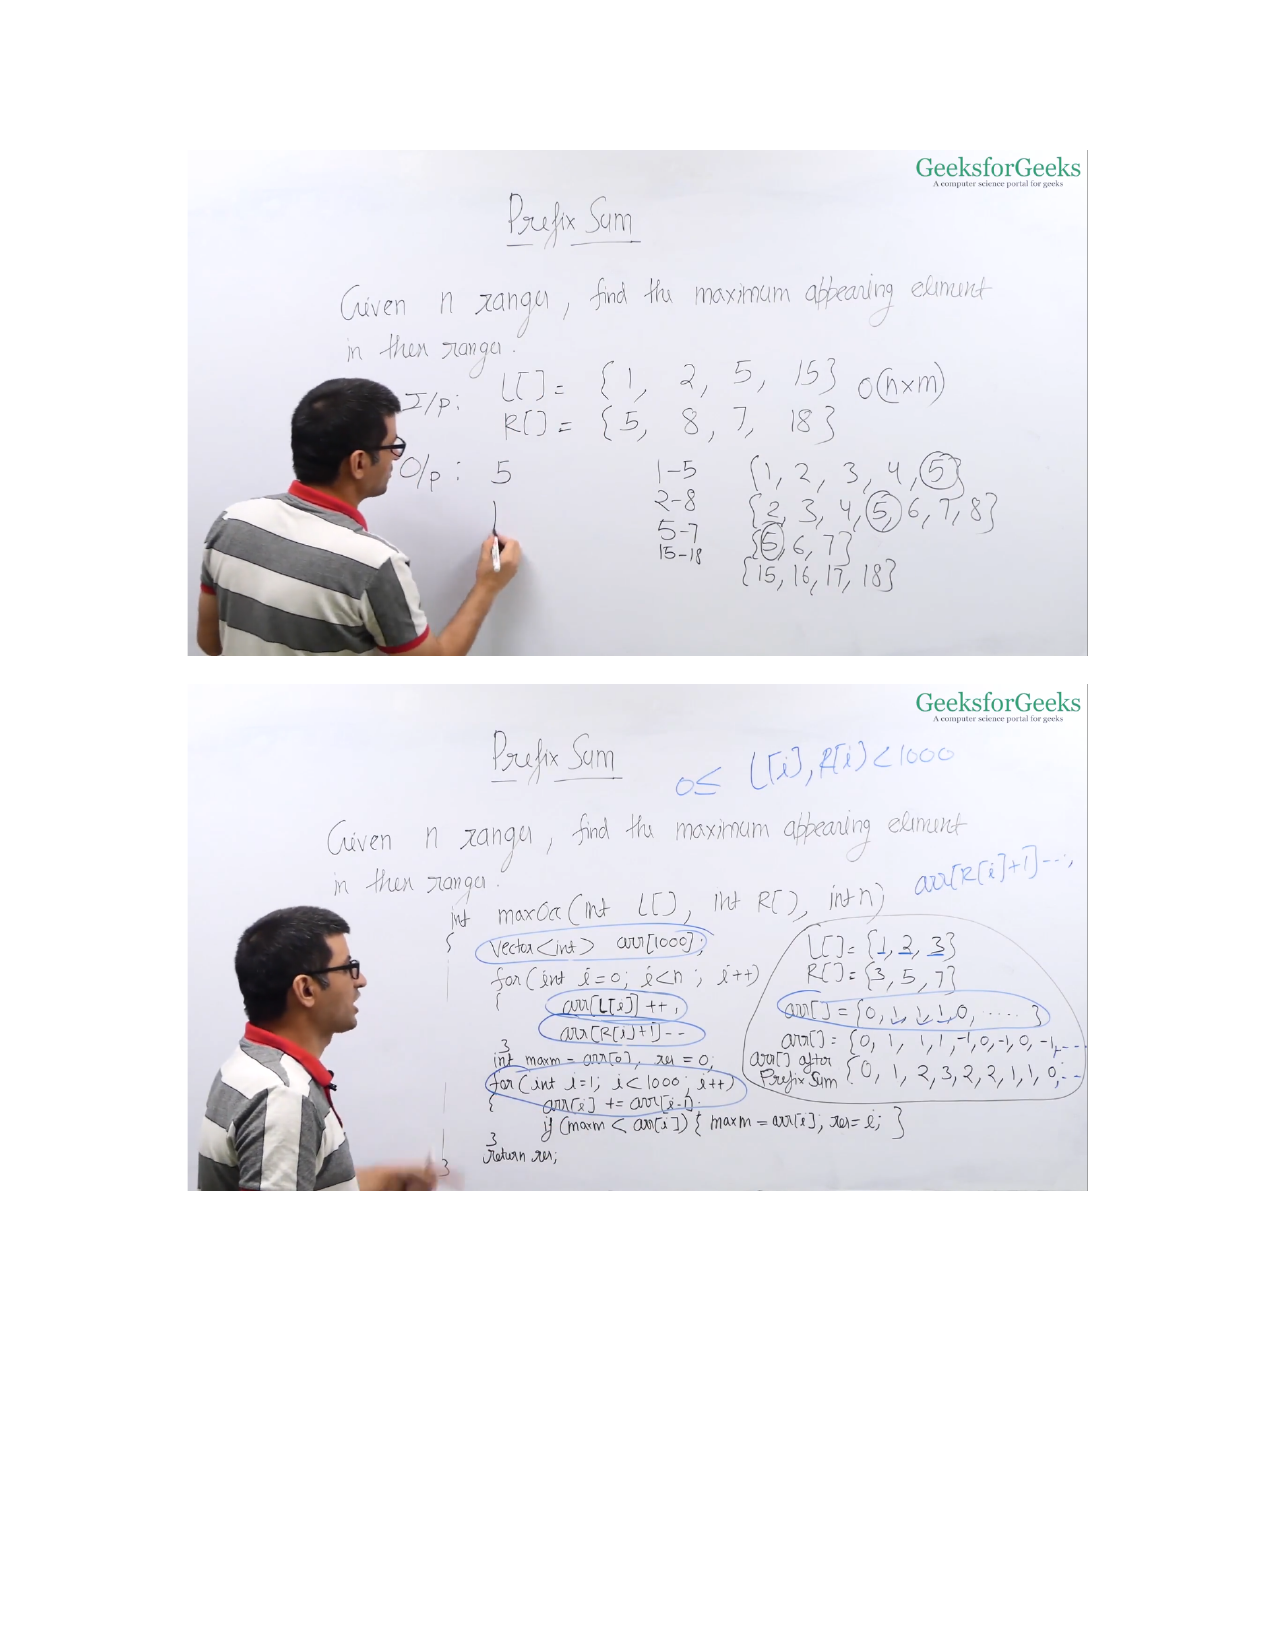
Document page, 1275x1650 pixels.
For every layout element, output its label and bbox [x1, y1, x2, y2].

picture [187, 150, 1088, 656]
picture [187, 684, 1088, 1191]
